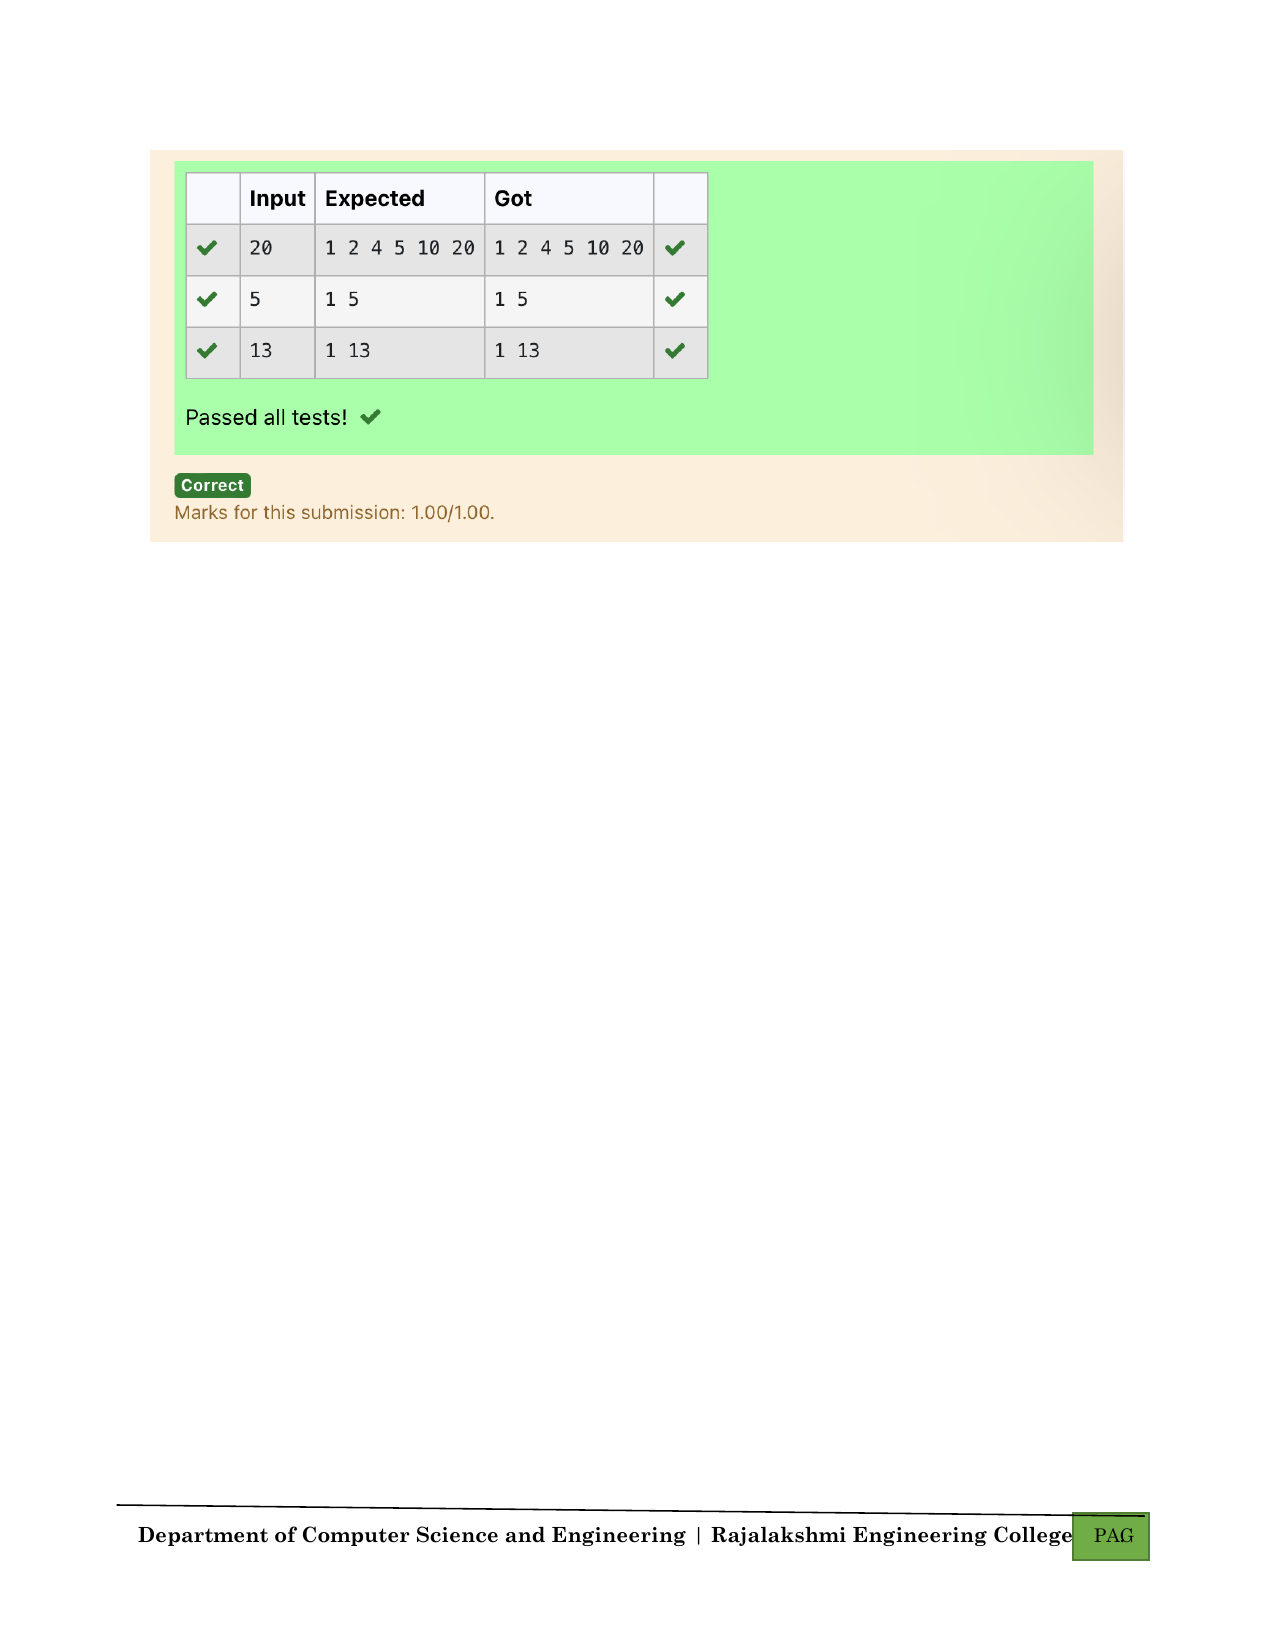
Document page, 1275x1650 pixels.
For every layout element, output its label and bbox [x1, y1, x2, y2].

picture [150, 150, 1125, 542]
